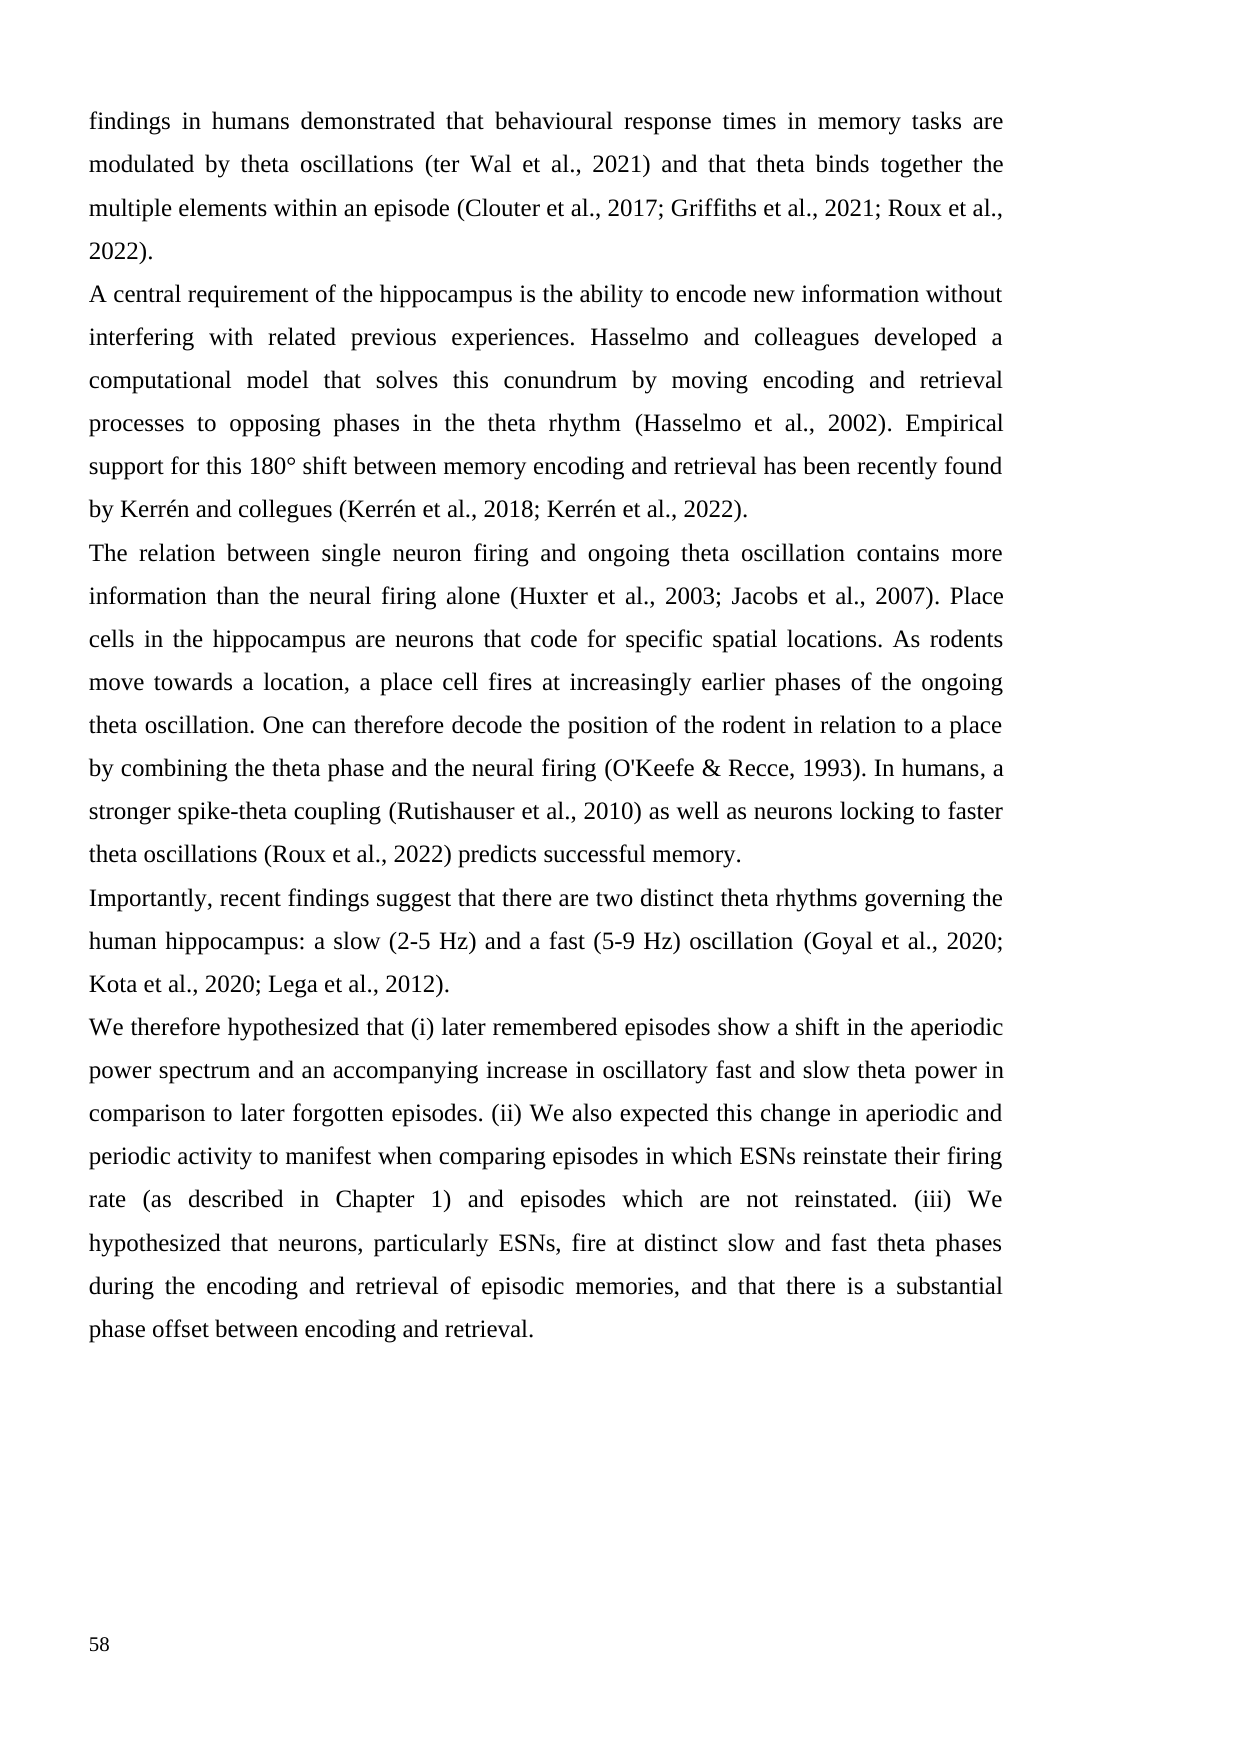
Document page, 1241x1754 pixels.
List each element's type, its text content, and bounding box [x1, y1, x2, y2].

text We therefore hypothesized that (i) later remembered episodes show a shift in the aperiodic power spectrum and an accompanying increase in oscillatory fast and slow theta power in comparison to later forgotten episodes. (ii) We also expected this change in aperiodic and periodic activity to manifest when comparing episodes in which ESNs reinstate their firing rate (as described in Chapter 1) and episodes which are not reinstated. (iii) We hypothesized that neurons, particularly ESNs, fire at distinct slow and fast theta phases during the encoding and retrieval of episodic memories, and that there is a substantial phase offset between encoding and retrieval. [89, 1012, 1004, 1343]
text The relation between single neuron firing and ongoing theta oscillation contains more information than the neural firing alone (Huxter et al., 2003; Jacobs et al., 2007). Place cells in the hippocampus are neurons that code for specific spatial locations. As rodents move towards a location, a place cell fires at increasingly earlier phases of the ongoing theta oscillation. One can therefore decode the position of the rodent in relation to a place by combining the theta phase and the neural firing (O'Keefe & Recce, 1993). In humans, a stronger spike-theta coupling (Rutishauser et al., 2010) as well as neurons locking to faster theta oscillations (Roux et al., 2022) predicts successful memory. [89, 538, 1004, 868]
text Importantly, recent findings suggest that there are two distinct theta rhythms governing the human hippocampus: a slow (2-5 Hz) and a fast (5-9 Hz) oscillation (Goyal et al., 2020; Kota et al., 2020; Lega et al., 2012). [89, 883, 1004, 998]
text A central requirement of the hippocampus is the ability to encode new information without interfering with related previous experiences. Hasselmo and colleagues developed a computational model that solves this conundrum by moving encoding and retrieval processes to opposing phases in the theta rhythm (Hasselmo et al., 2002). Empirical support for this 180° shift between memory encoding and retrieval has been recently found by Kerrén and collegues (Kerrén et al., 2018; Kerrén et al., 2022). [89, 279, 1004, 523]
